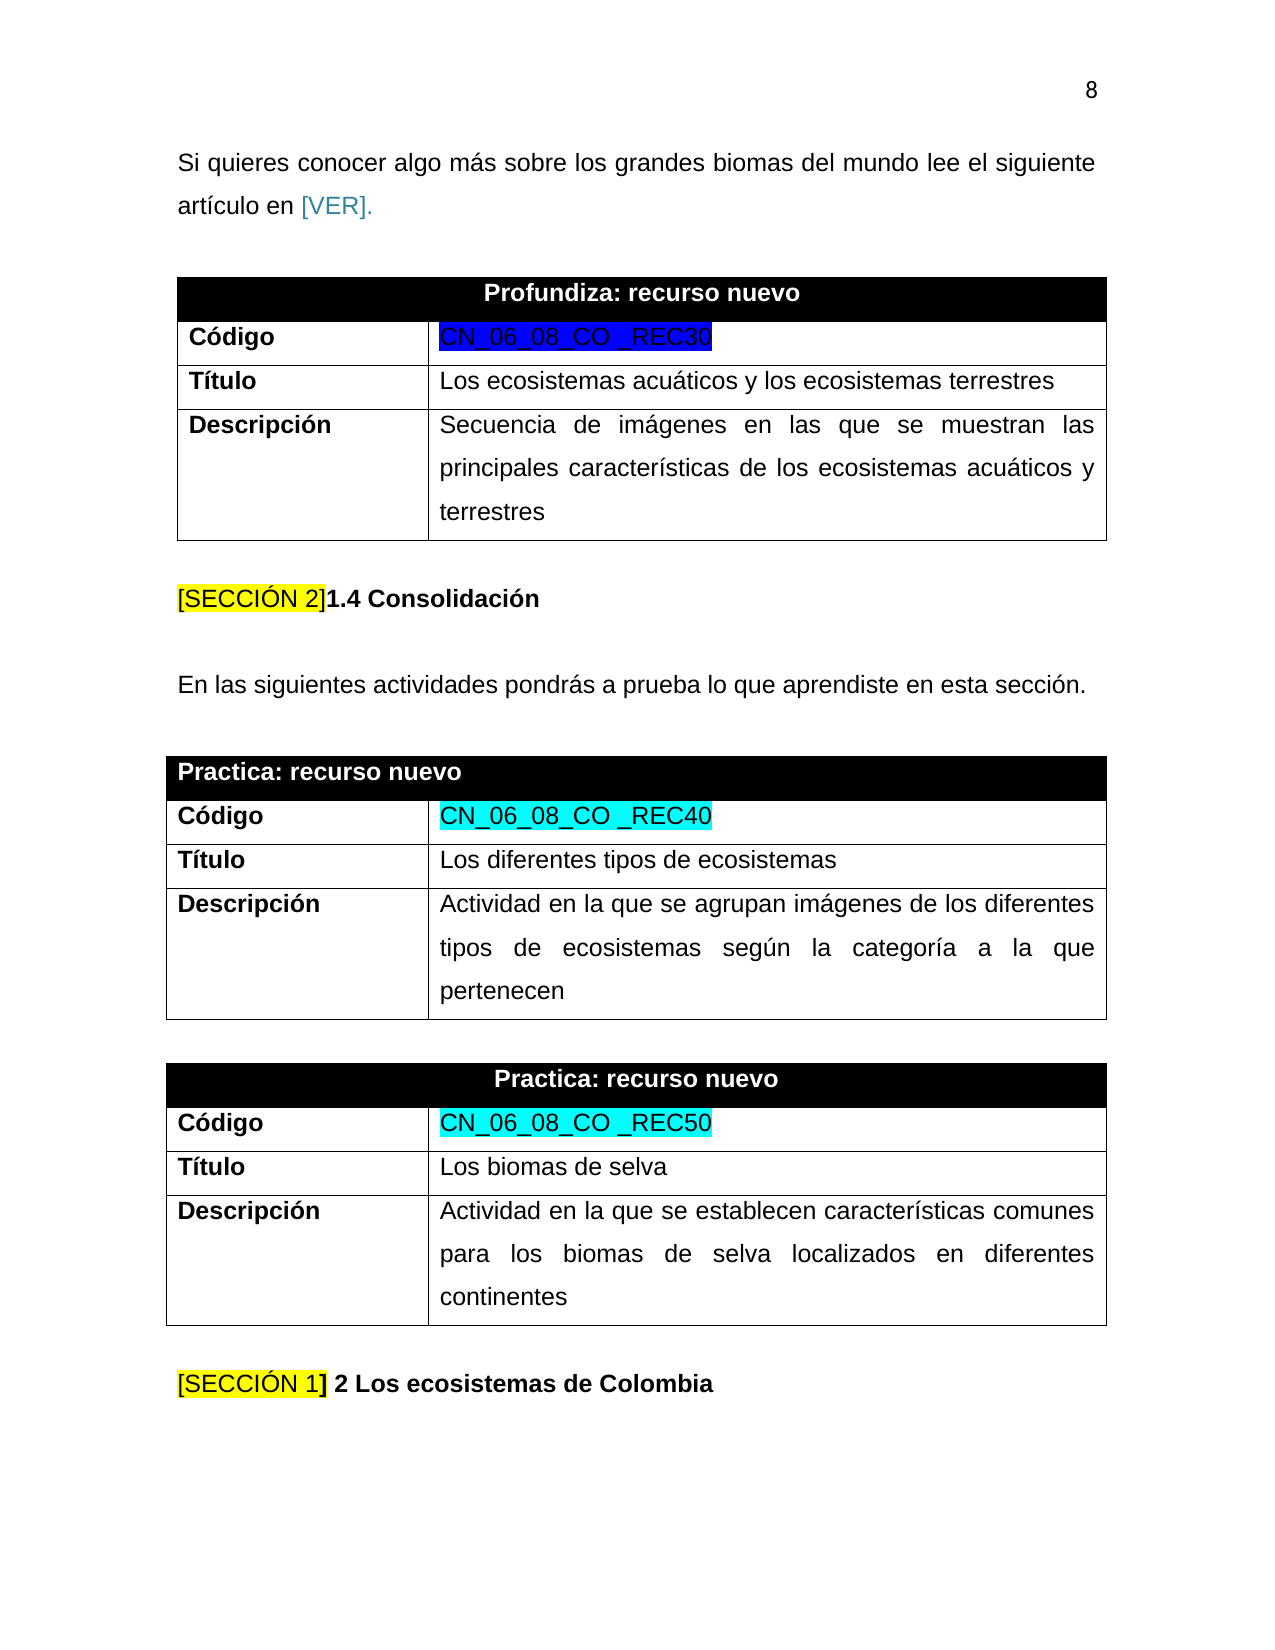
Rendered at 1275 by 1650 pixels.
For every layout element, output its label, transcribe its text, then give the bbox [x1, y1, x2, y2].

table_cell Código [178, 322, 428, 365]
table_cell Título [167, 1152, 428, 1195]
table_cell Código [167, 801, 428, 844]
table_cell Los ecosistemas acuáticos y los ecosistemas terrestres [429, 366, 1106, 409]
table_header Practica: recurso nuevo [167, 757, 1106, 800]
table_cell Los diferentes tipos de ecosistemas [429, 845, 1106, 888]
table_header Profundiza: recurso nuevo [178, 278, 1106, 321]
table_cell Secuencia de imágenes en las que se muestran las principales características de los ecosistemas acuáticos y terrestres [429, 410, 1106, 539]
table_cell Los biomas de selva [429, 1152, 1106, 1195]
table_cell Título [178, 366, 428, 409]
table_cell Descripción [167, 889, 428, 1019]
table_cell Título [167, 845, 428, 888]
table_cell Actividad en la que se establecen características comunes para los biomas de selva localizados en diferentes continentes [429, 1196, 1106, 1325]
table_cell Actividad en la que se agrupan imágenes de los diferentes tipos de ecosistemas según la categoría a la que pertenecen [429, 889, 1106, 1019]
table_cell CN_06_08_CO _REC50 [429, 1108, 1106, 1151]
table_cell Descripción [178, 410, 428, 539]
text [SECCIÓN 2]1.4 Consolidación [326, 584, 1098, 612]
table_header Practica: recurso nuevo [167, 1064, 1106, 1107]
table_cell Código [167, 1108, 428, 1151]
table_cell Descripción [167, 1196, 428, 1325]
text Si quieres conocer algo más sobre los grandes biomas del mundo lee el siguiente artículo en [VER]. [177, 148, 1098, 219]
table_cell CN_06_08_CO _REC40 [429, 801, 1106, 844]
table_cell CN_06_08_CO _REC30 [429, 322, 1106, 365]
text [SECCIÓN 1] 2 Los ecosistemas de Colombia [177, 1369, 1098, 1398]
text En las siguientes actividades pondrás a prueba lo que aprendiste en esta sección. [177, 670, 1098, 699]
